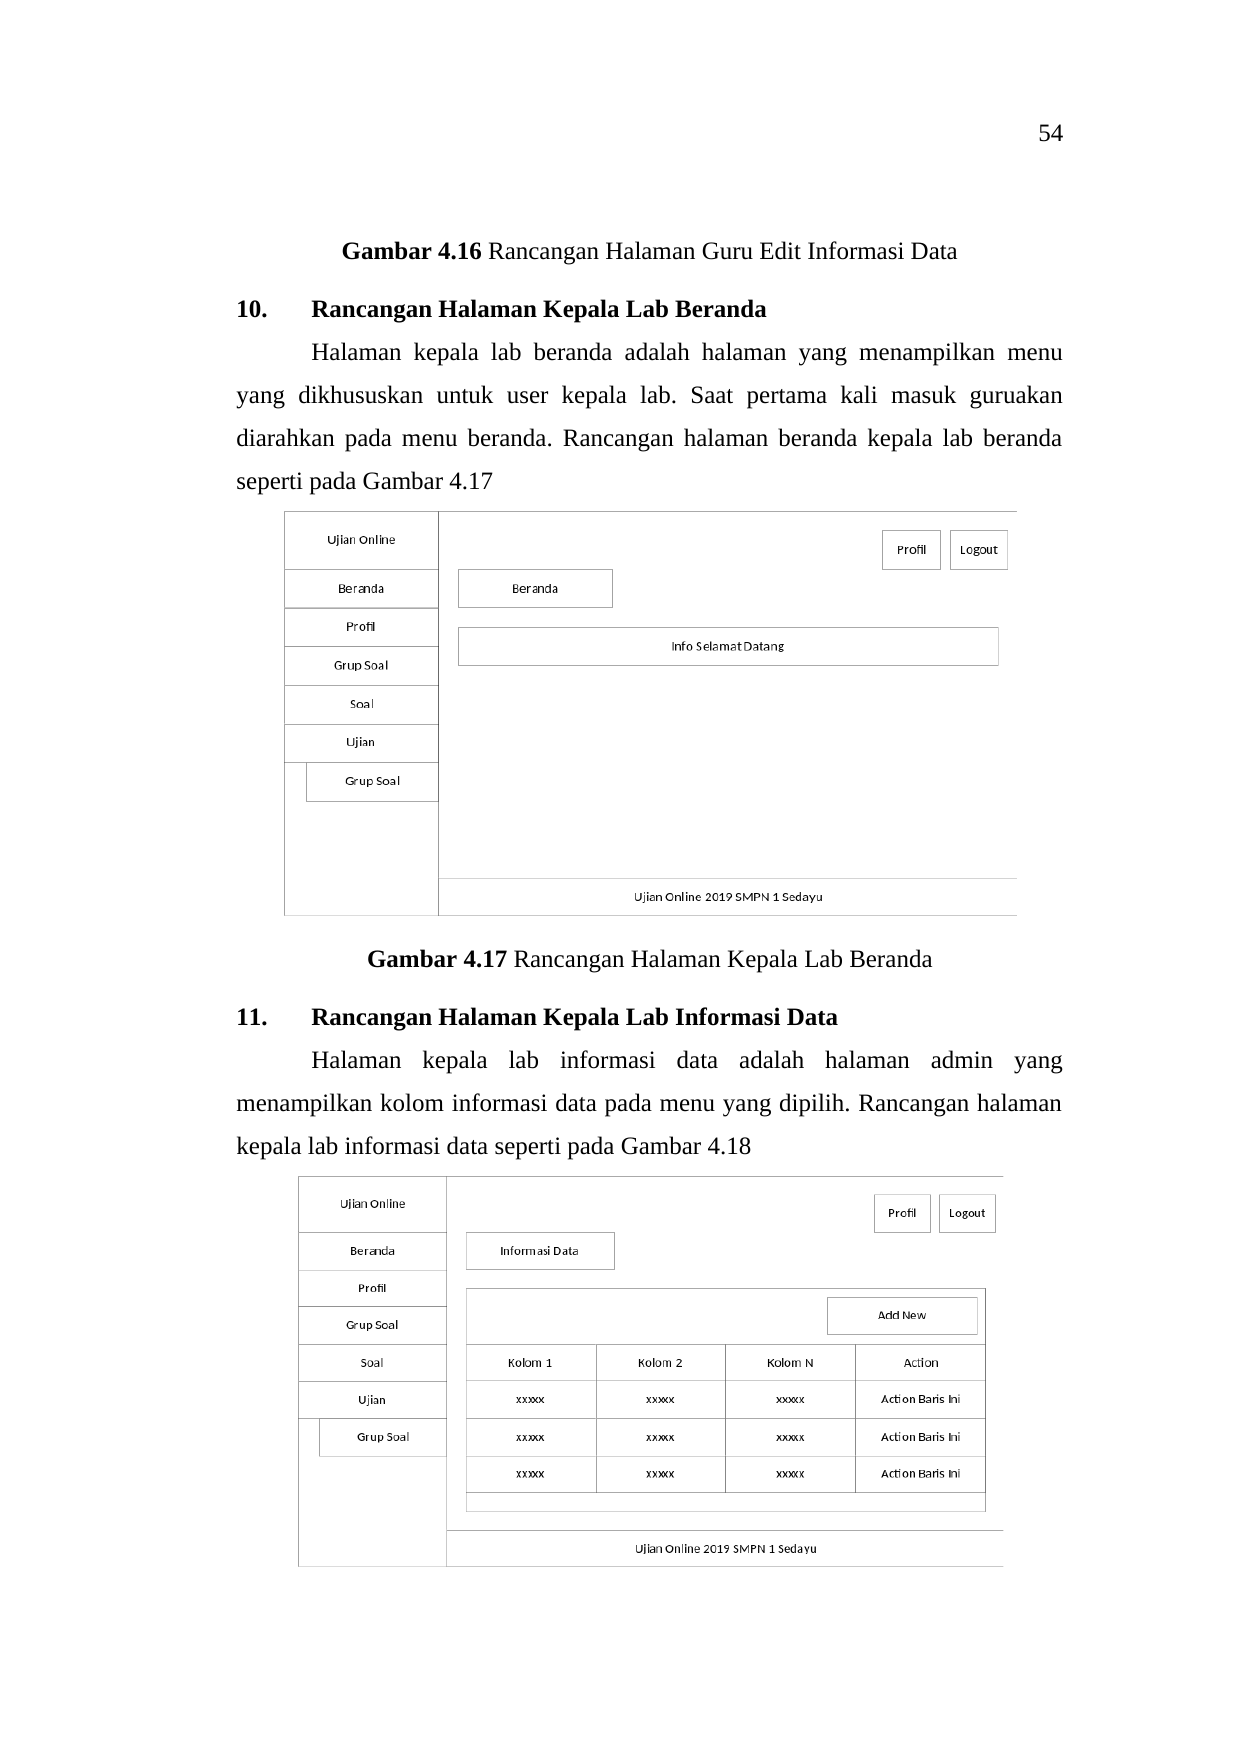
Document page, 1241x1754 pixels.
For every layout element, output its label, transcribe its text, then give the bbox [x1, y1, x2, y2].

text Gambar 4.17 Rancangan Halaman Kepala Lab Beranda [236, 944, 1063, 973]
text Halaman kepala lab informasi data adalah halaman admin yang menampilkan kolom informasi data pada menu yang dipilih. Rancangan halaman kepala lab informasi data seperti pada Gambar 4.18 [236, 1045, 1063, 1160]
list Rancangan Halaman Kepala Lab Informasi Data [236, 1002, 1063, 1031]
text Halaman kepala lab beranda adalah halaman yang menampilkan menu yang dikhususkan untuk user kepala lab. Saat pertama kali masuk guruakan diarahkan pada menu beranda. Rancangan halaman beranda kepala lab beranda seperti pada Gambar 4.17 [236, 337, 1063, 495]
list Rancangan Halaman Kepala Lab Beranda [236, 294, 1063, 322]
text Gambar 4.16 Rancangan Halaman Guru Edit Informasi Data [236, 236, 1063, 265]
